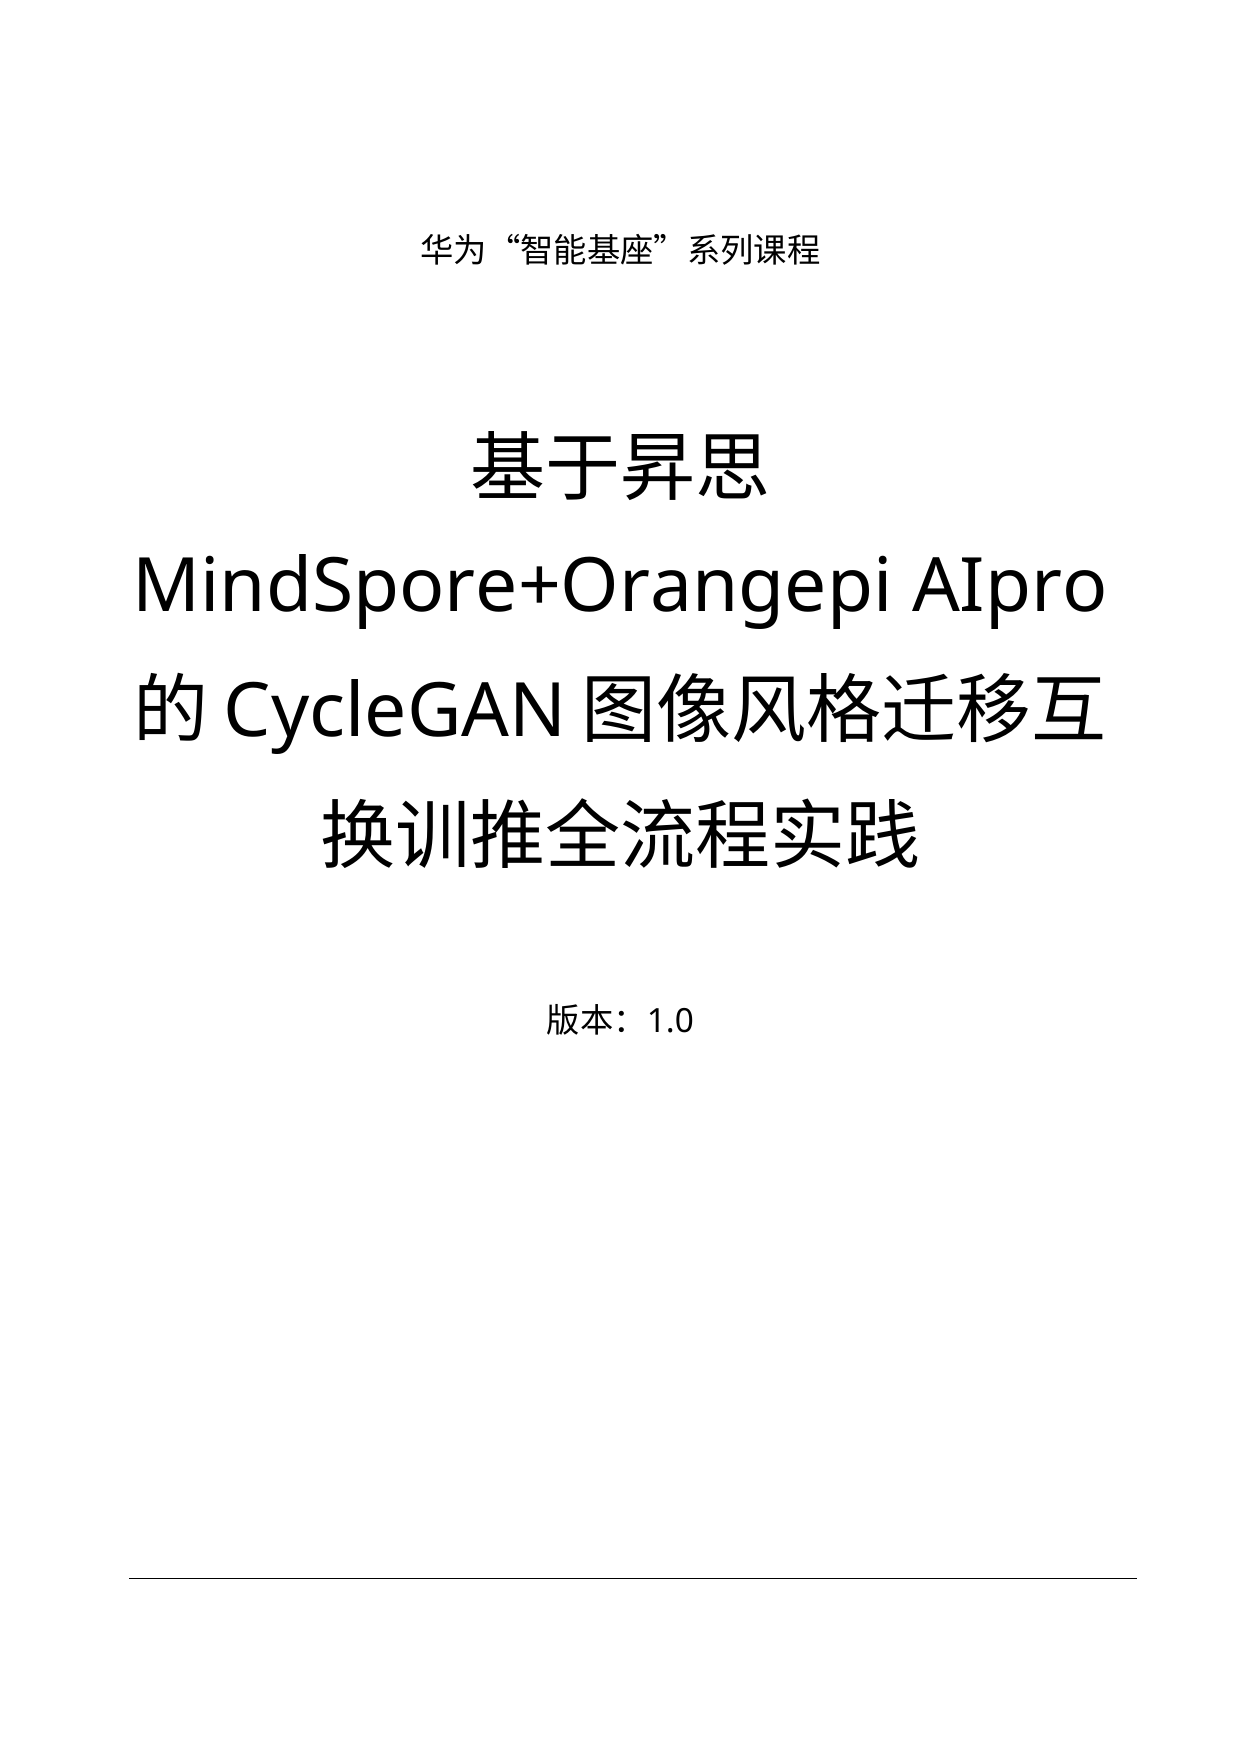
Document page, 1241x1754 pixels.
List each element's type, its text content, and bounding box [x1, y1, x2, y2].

text 版本：1.0 [118, 994, 1122, 1042]
text 华为“智能基座”系列课程 [118, 224, 1122, 272]
text 基于昇思MindSpore+Orangepi AIpro的CycleGAN图像风格迁移互换训推全流程实践 [118, 407, 1122, 884]
